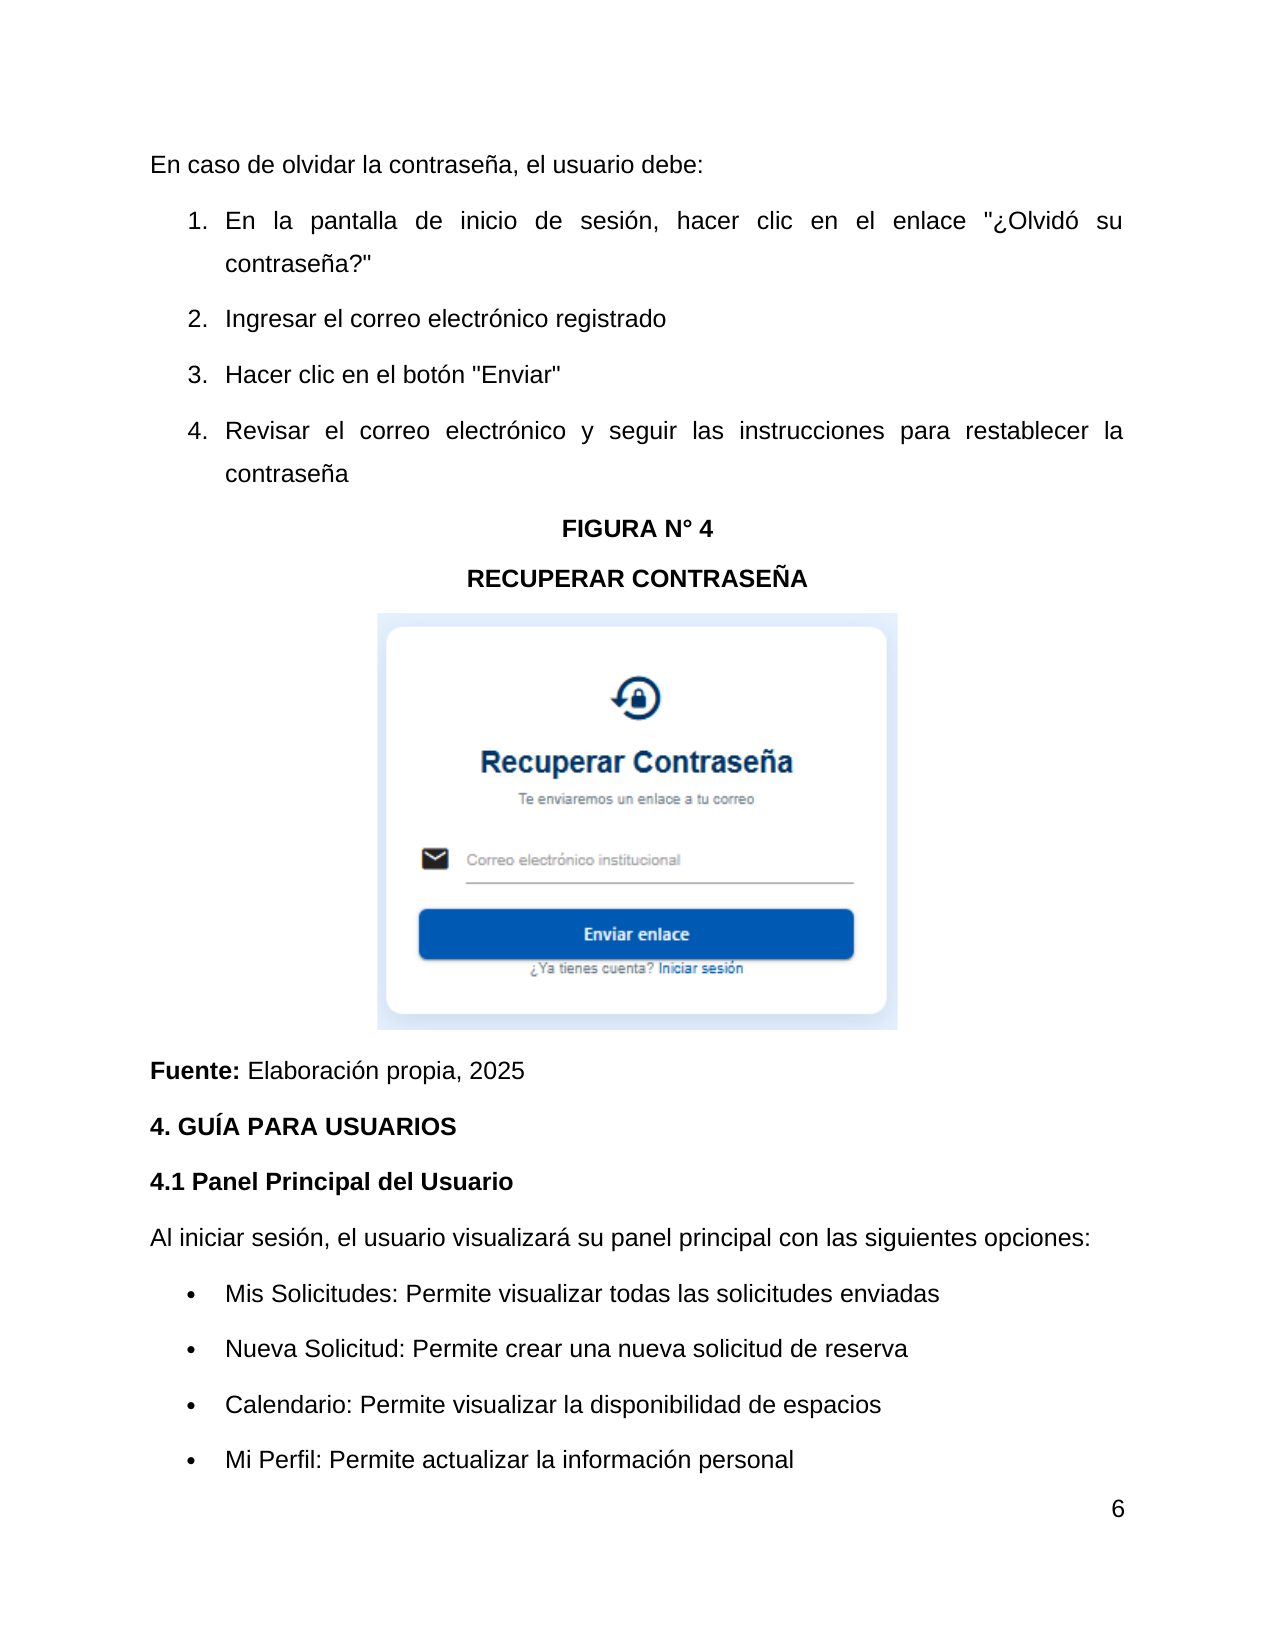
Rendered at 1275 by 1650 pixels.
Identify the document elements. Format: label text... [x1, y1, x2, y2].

list Mis Solicitudes: Permite visualizar todas las solicitudes enviadas [187, 1279, 1125, 1307]
list Nueva Solicitud: Permite crear una nueva solicitud de reserva [187, 1334, 1125, 1363]
text 4.1 Panel Principal del Usuario [150, 1167, 1125, 1196]
text 4. GUÍA PARA USUARIOS [150, 1112, 1125, 1141]
list Mi Perfil: Permite actualizar la información personal [187, 1446, 1125, 1474]
text En caso de olvidar la contraseña, el usuario debe: [150, 150, 1125, 179]
text RECUPERAR CONTRASEÑA [150, 564, 1125, 593]
text FIGURA N° 4 [150, 514, 1125, 543]
list Hacer clic en el botón "Enviar" [187, 360, 1125, 389]
list Ingresar el correo electrónico registrado [187, 304, 1125, 333]
picture [377, 613, 898, 1030]
text Fuente: Elaboración propia, 2025 [150, 1056, 1125, 1085]
text Al iniciar sesión, el usuario visualizará su panel principal con las siguientes opciones: [150, 1223, 1125, 1252]
list Revisar el correo electrónico y seguir las instrucciones para restablecer la contraseña [187, 416, 1125, 487]
list En la pantalla de inicio de sesión, hacer clic en el enlace "¿Olvidó su contraseña?" [187, 206, 1125, 277]
list Calendario: Permite visualizar la disponibilidad de espacios [187, 1390, 1125, 1419]
